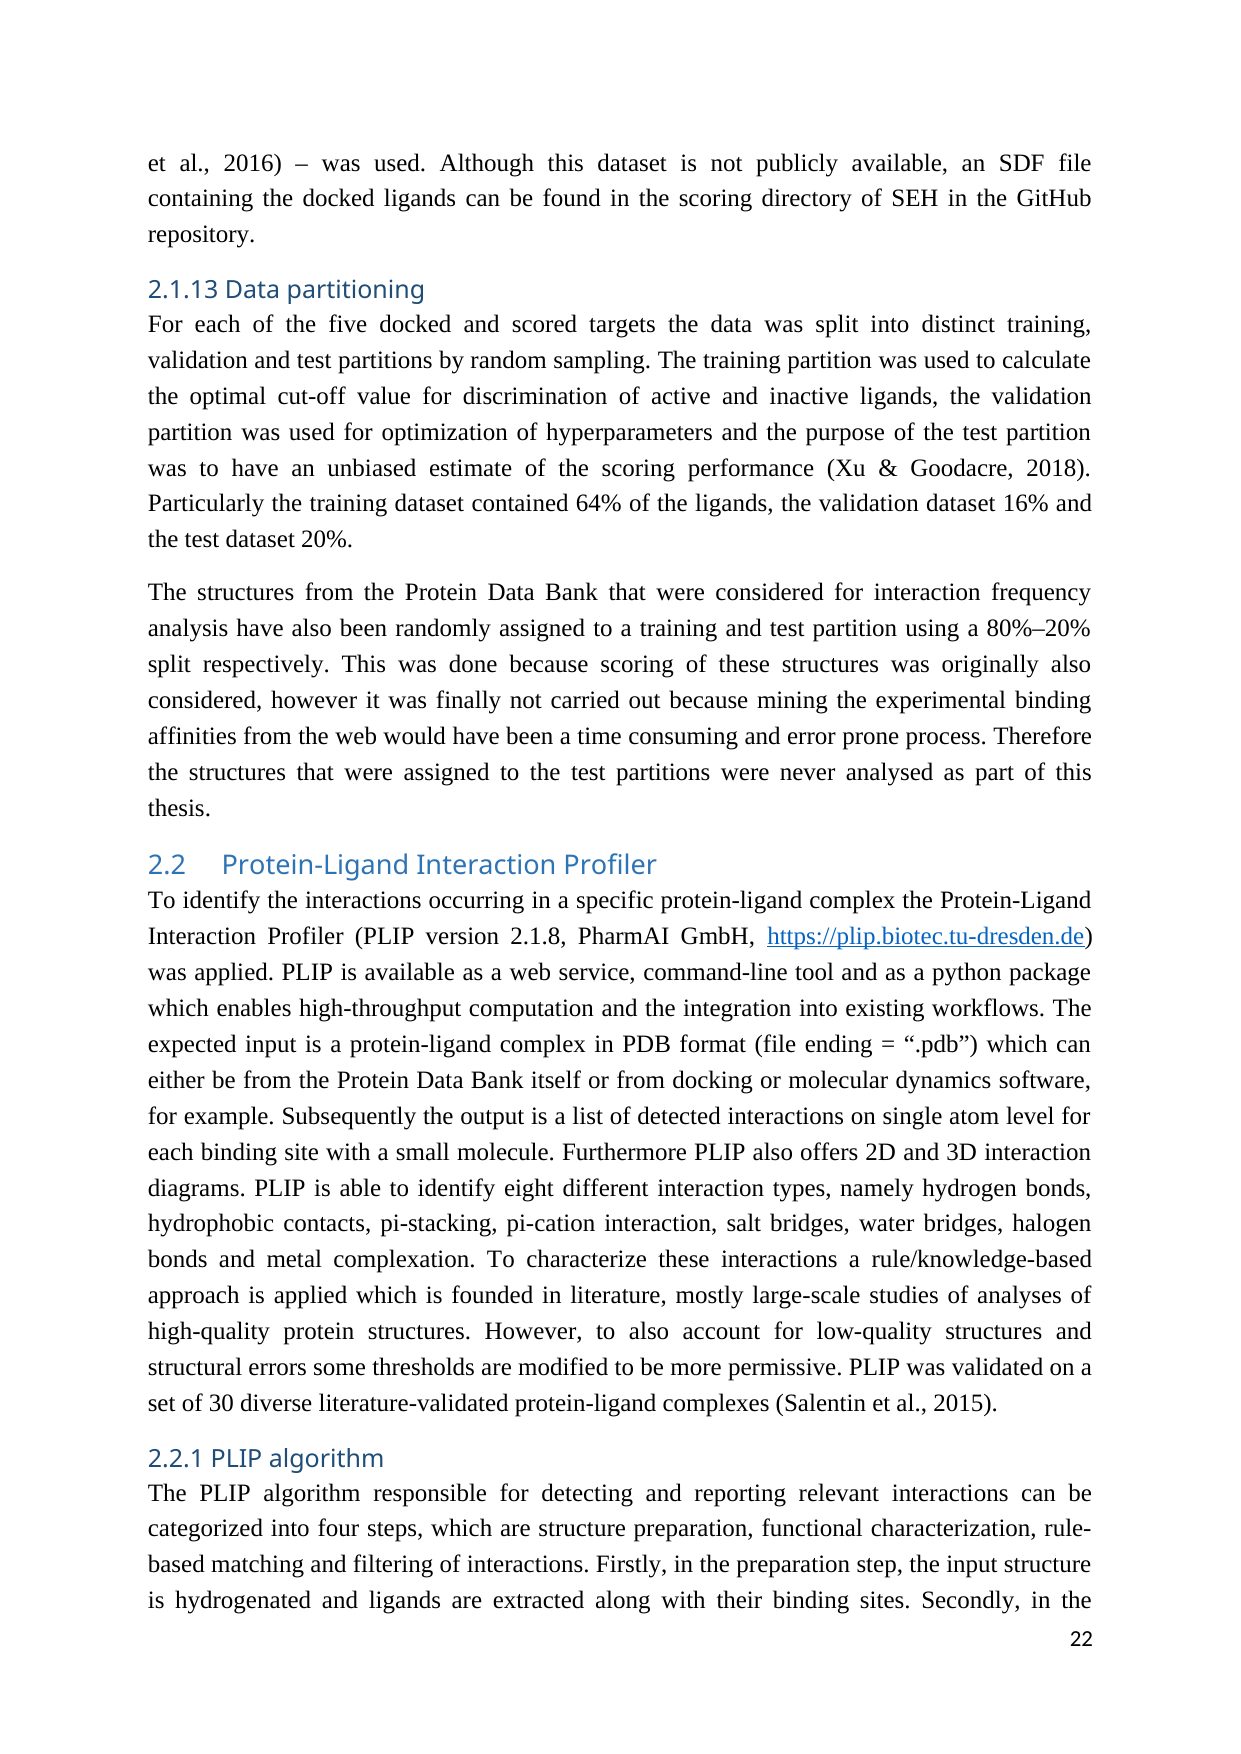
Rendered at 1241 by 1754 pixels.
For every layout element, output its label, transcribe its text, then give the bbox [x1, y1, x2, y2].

text The structures from the Protein Data Bank that were considered for interaction frequency analysis have also been randomly assigned to a training and test partition using a 80%–20% split respectively. This was done because scoring of these structures was originally also considered, however it was finally not carried out because mining the experimental binding affinities from the web would have been a time consuming and error prone process. Therefore the structures that were assigned to the test partitions were never analysed as part of this thesis. [148, 577, 1093, 821]
subtitle 2.1.13 Data partitioning [148, 272, 1093, 306]
text For each of the five docked and scored targets the data was split into distinct training, validation and test partitions by random sampling. The training partition was used to calculate the optimal cut-off value for discrimination of active and inactive ligands, the validation partition was used for optimization of hyperparameters and the purpose of the test partition was to have an unbiased estimate of the scoring performance (Xu & Goodacre, 2018). Particularly the training dataset contained 64% of the ligands, the validation dataset 16% and the test dataset 20%. [148, 309, 1093, 553]
text To identify the interactions occurring in a specific protein-ligand complex the Protein-Ligand Interaction Profiler (PLIP version 2.1.8, PharmAI GmbH, https://plip.biotec.tu-dresden.de) was applied. PLIP is available as a web service, command-line tool and as a python package which enables high-throughput computation and the integration into existing workflows. The expected input is a protein-ligand complex in PDB format (file ending = “.pdb”) which can either be from the Protein Data Bank itself or from docking or molecular dynamics software, for example. Subsequently the output is a list of detected interactions on single atom level for each binding site with a small molecule. Furthermore PLIP also offers 2D and 3D interaction diagrams. PLIP is able to identify eight different interaction types, namely hydrogen bonds, hydrophobic contacts, pi-stacking, pi-cation interaction, salt bridges, water bridges, halogen bonds and metal complexation. To characterize these interactions a rule/knowledge-based approach is applied which is founded in literature, mostly large-scale studies of analyses of high-quality protein structures. However, to also account for low-quality structures and structural errors some thresholds are modified to be more permissive. PLIP was validated on a set of 30 diverse literature-validated protein-ligand complexes (Salentin et al., 2015). [148, 885, 1093, 1417]
subtitle 2.2.1 PLIP algorithm [148, 1441, 1093, 1475]
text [148, 1478, 1093, 1614]
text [148, 148, 1093, 248]
subtitle Protein-Ligand Interaction Profiler [148, 845, 1093, 882]
